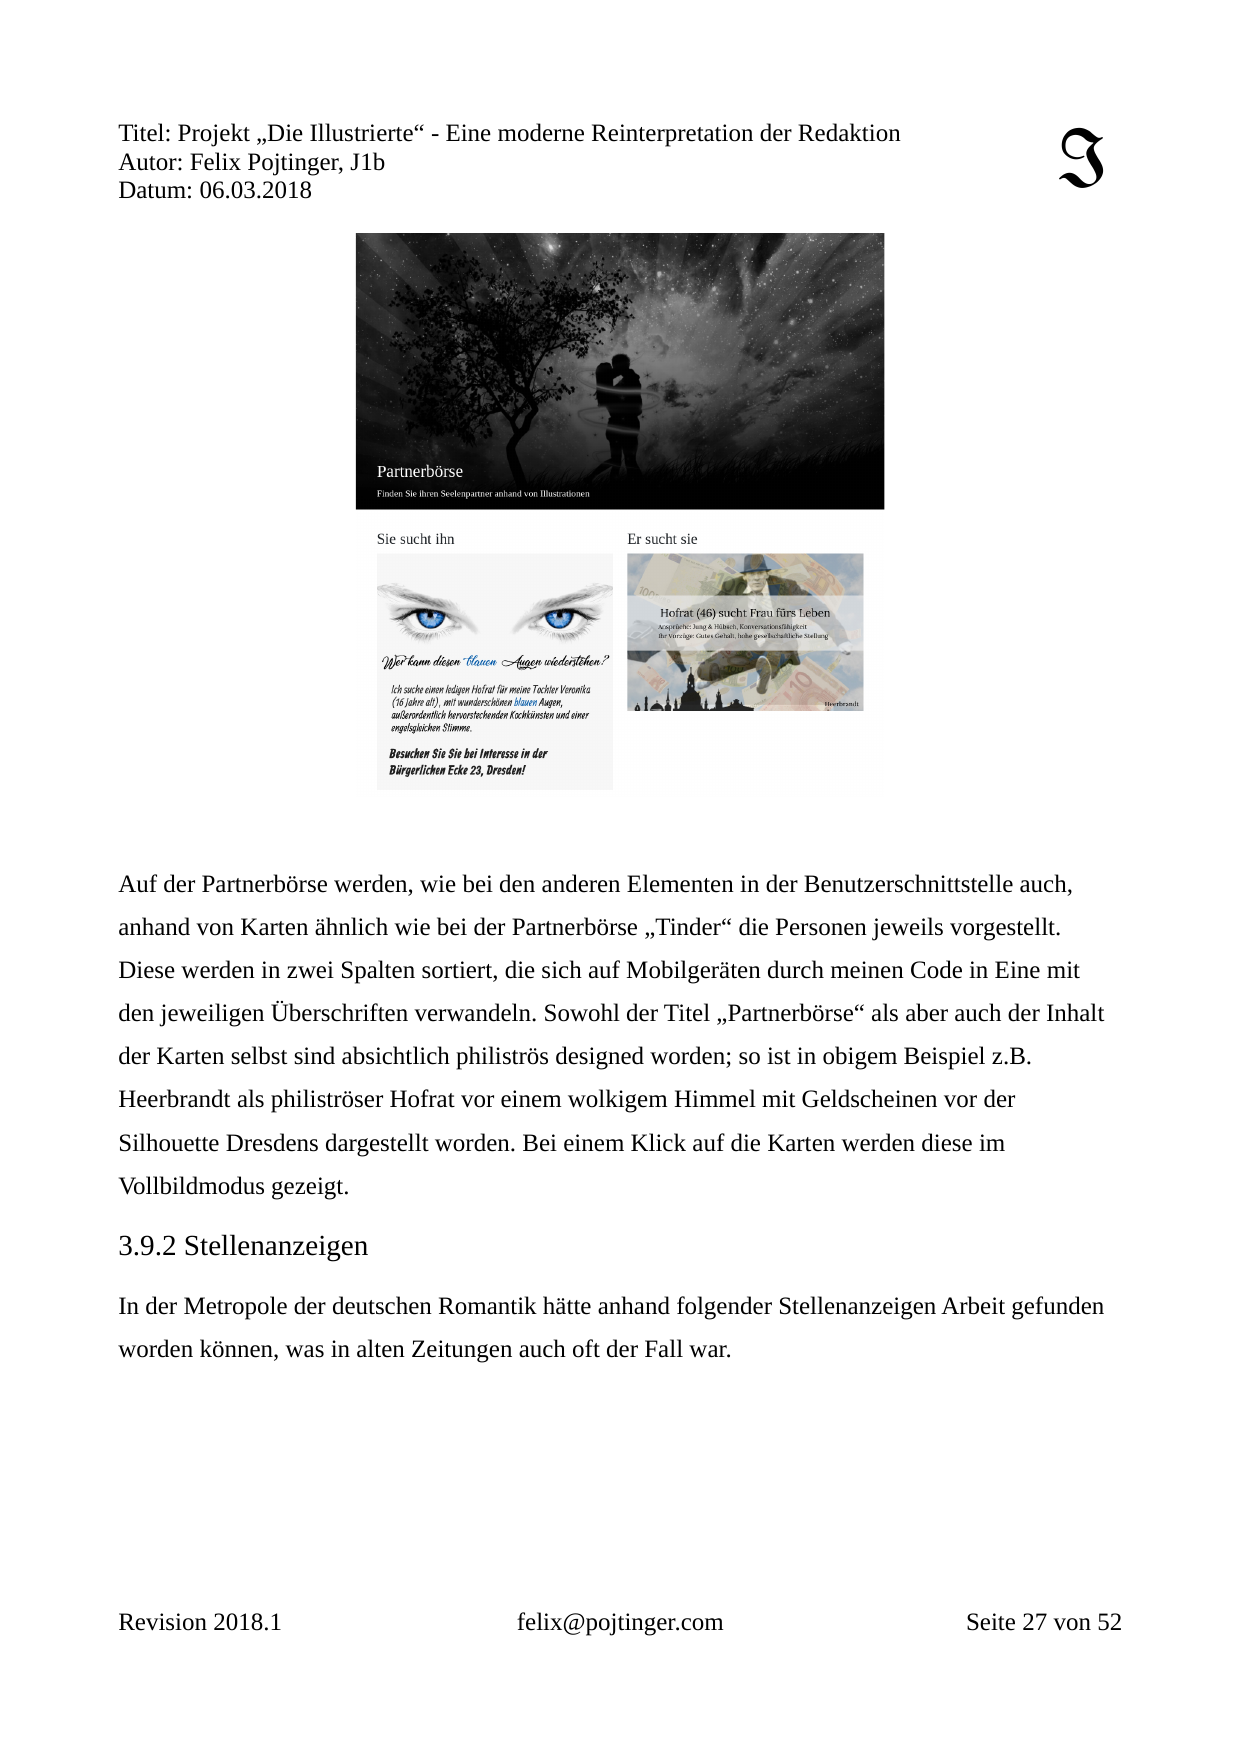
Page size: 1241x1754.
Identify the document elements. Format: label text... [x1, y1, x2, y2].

text Auf der Partnerbörse werden, wie bei den anderen Elementen in der Benutzerschnittstelle auch, anhand von Karten ähnlich wie bei der Partnerbörse „Tinder“ die Personen jeweils vorgestellt. Diese werden in zwei Spalten sortiert, die sich auf Mobilgeräten durch meinen Code in Eine mit den jeweiligen Überschriften verwandeln. Sowohl der Titel „Partnerbörse“ als aber auch der Inhalt der Karten selbst sind absichtlich philiströs designed worden; so ist in obigem Beispiel z.B. Heerbrandt als philiströser Hofrat vor einem wolkigem Himmel mit Geldscheinen vor der Silhouette Dresdens dargestellt worden. Bei einem Klick auf die Karten werden diese im Vollbildmodus gezeigt. [118, 869, 1122, 1199]
subtitle 3.9.2 Stellenanzeigen [118, 1228, 1122, 1262]
picture [355, 233, 885, 797]
text In der Metropole der deutschen Romantik hätte anhand folgender Stellenanzeigen Arbeit gefunden worden können, was in alten Zeitungen auch oft der Fall war. [118, 1291, 1122, 1363]
picture [1046, 120, 1120, 194]
